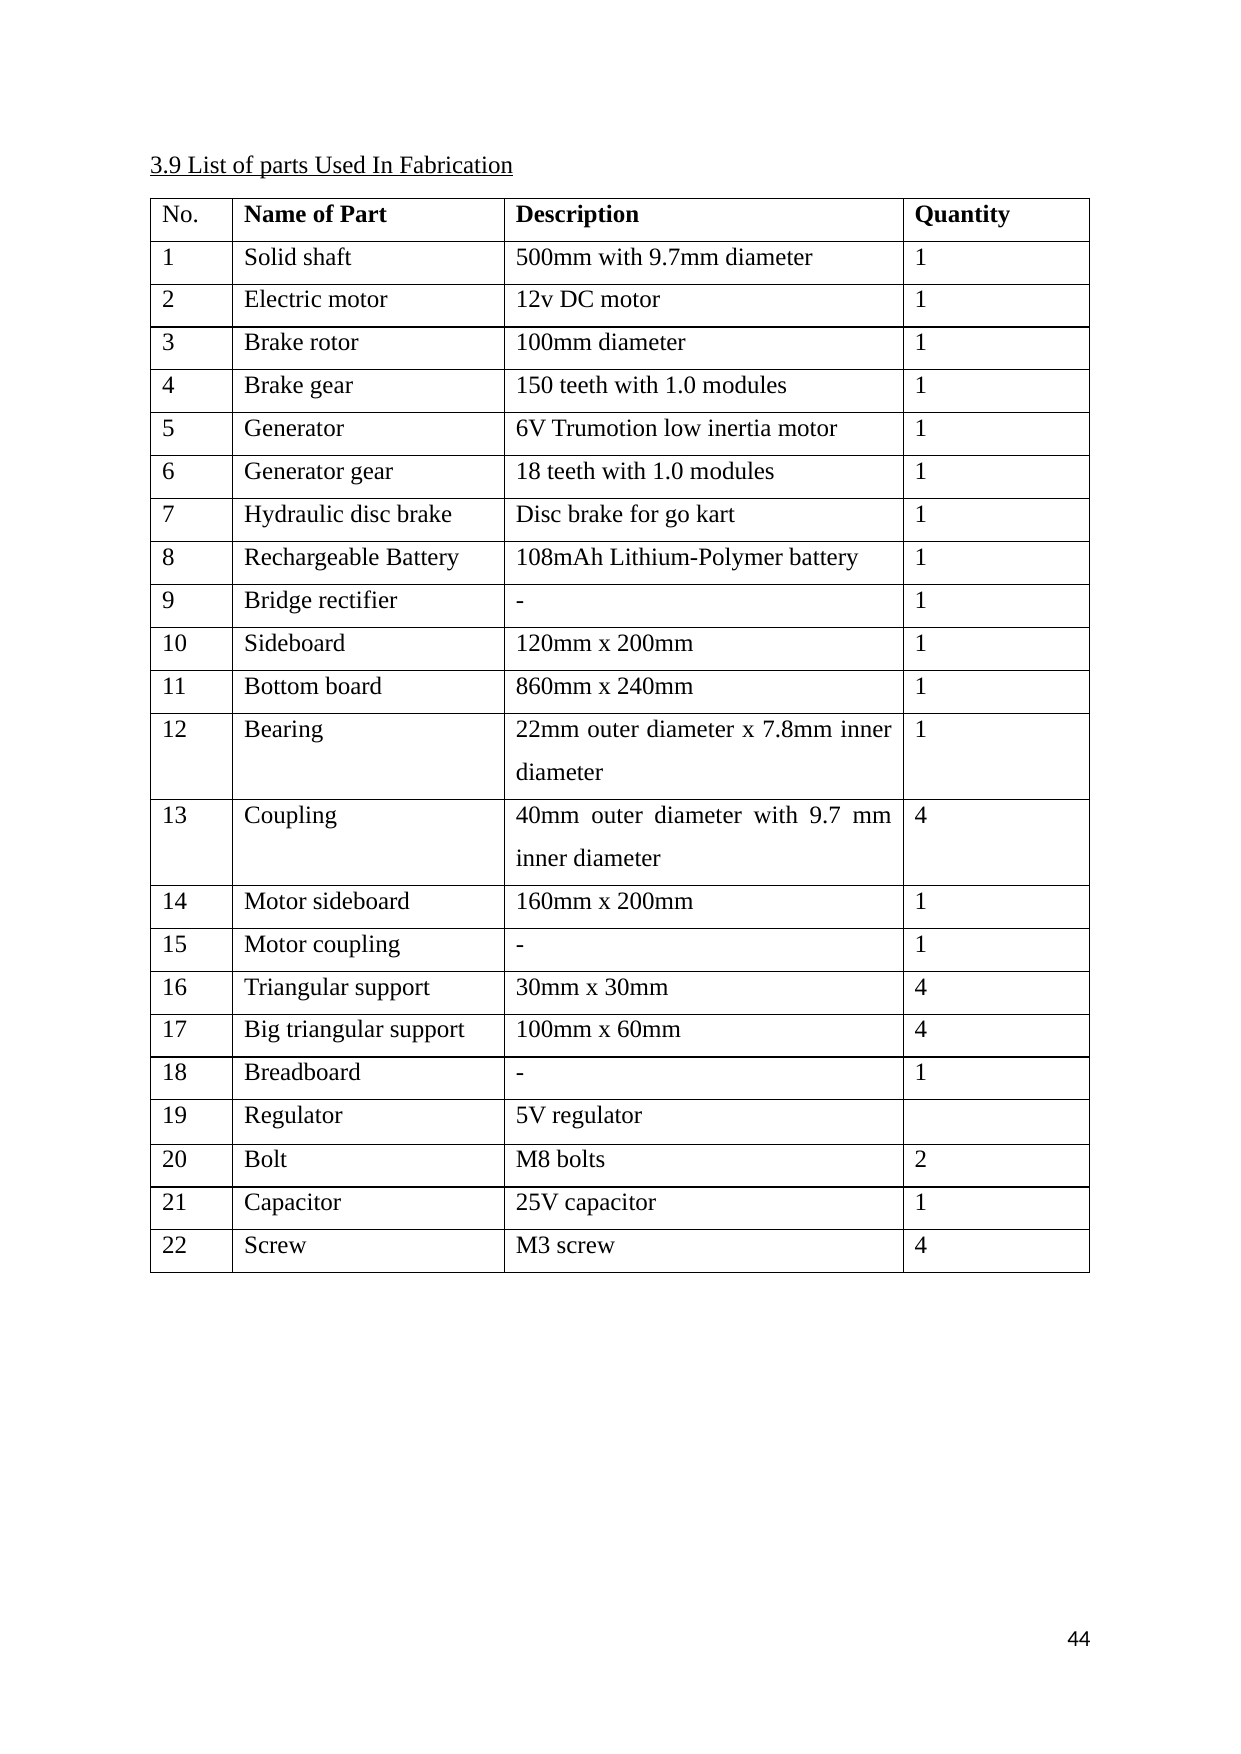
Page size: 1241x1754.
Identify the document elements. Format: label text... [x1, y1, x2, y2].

table_cell 1 [151, 242, 232, 283]
table_cell 4 [904, 1015, 1089, 1056]
table_cell Motor coupling [233, 929, 504, 971]
table_cell - [505, 1058, 903, 1099]
table_cell Coupling [233, 800, 504, 885]
table_cell 4 [904, 972, 1089, 1013]
table_cell Triangular support [233, 972, 504, 1013]
table_cell 25V capacitor [505, 1188, 903, 1229]
table_cell Disc brake for go kart [505, 499, 903, 541]
table_cell Screw [233, 1230, 504, 1272]
table_cell 22 [151, 1230, 232, 1272]
text 3.9 List of parts Used In Fabrication [150, 150, 1090, 179]
table_cell 9 [151, 585, 232, 627]
table_cell 860mm x 240mm [505, 671, 903, 713]
table_cell 1 [904, 542, 1089, 584]
table_cell 1 [904, 1058, 1089, 1099]
table_cell Bearing [233, 714, 504, 799]
table_cell 1 [904, 886, 1089, 928]
table_cell 5V regulator [505, 1100, 903, 1143]
table_cell 2 [151, 285, 232, 326]
table_cell 1 [904, 456, 1089, 498]
table_cell Bridge rectifier [233, 585, 504, 627]
table_header Description [505, 199, 903, 241]
table_cell 15 [151, 929, 232, 971]
table_cell 1 [904, 413, 1089, 455]
table_cell 5 [151, 413, 232, 455]
table_cell Generator [233, 413, 504, 455]
table_cell 1 [904, 671, 1089, 713]
table_cell 21 [151, 1188, 232, 1229]
table_header Quantity [904, 199, 1089, 241]
table_cell 16 [151, 972, 232, 1013]
table_cell 22mm outer diameter x 7.8mm inner diameter [505, 714, 903, 799]
table_cell 12 [151, 714, 232, 799]
table_cell 11 [151, 671, 232, 713]
table_cell 4 [904, 800, 1089, 885]
table_cell Capacitor [233, 1188, 504, 1229]
table_cell 13 [151, 800, 232, 885]
table_cell 1 [904, 242, 1089, 283]
table_cell 1 [904, 499, 1089, 541]
table_cell Bolt [233, 1145, 504, 1186]
table_cell Electric motor [233, 285, 504, 326]
table_cell 20 [151, 1145, 232, 1186]
table_cell Sideboard [233, 628, 504, 670]
table_cell M3 screw [505, 1230, 903, 1272]
table_cell Breadboard [233, 1058, 504, 1099]
table_header Name of Part [233, 199, 504, 241]
table_cell 18 teeth with 1.0 modules [505, 456, 903, 498]
table_cell Solid shaft [233, 242, 504, 283]
table_cell 1 [904, 628, 1089, 670]
table_cell 6 [151, 456, 232, 498]
table_cell 6V Trumotion low inertia motor [505, 413, 903, 455]
table_cell 7 [151, 499, 232, 541]
table_cell 17 [151, 1015, 232, 1056]
table_cell - [505, 585, 903, 627]
table_cell 100mm x 60mm [505, 1015, 903, 1056]
table_cell 108mAh Lithium-Polymer battery [505, 542, 903, 584]
table_cell 2 [904, 1145, 1089, 1186]
table_cell 1 [904, 714, 1089, 799]
table_cell 14 [151, 886, 232, 928]
table_cell Regulator [233, 1100, 504, 1143]
table_cell 4 [151, 370, 232, 412]
table_cell 150 teeth with 1.0 modules [505, 370, 903, 412]
table_cell 19 [151, 1100, 232, 1143]
table_header No. [151, 199, 232, 241]
table_cell 8 [151, 542, 232, 584]
table_cell 500mm with 9.7mm diameter [505, 242, 903, 283]
table_cell Motor sideboard [233, 886, 504, 928]
table_cell M8 bolts [505, 1145, 903, 1186]
table_cell 10 [151, 628, 232, 670]
table_cell Big triangular support [233, 1015, 504, 1056]
table_cell Hydraulic disc brake [233, 499, 504, 541]
table_cell 1 [904, 929, 1089, 971]
table_cell 12v DC motor [505, 285, 903, 326]
table_cell 1 [904, 285, 1089, 326]
table_cell 1 [904, 1188, 1089, 1229]
table_cell 3 [151, 328, 232, 369]
table_cell Generator gear [233, 456, 504, 498]
table_cell Brake rotor [233, 328, 504, 369]
table_cell 4 [904, 1230, 1089, 1272]
table_cell Rechargeable Battery [233, 542, 504, 584]
table_cell 1 [904, 370, 1089, 412]
table_cell 120mm x 200mm [505, 628, 903, 670]
table_cell - [505, 929, 903, 971]
table_cell 1 [904, 328, 1089, 369]
table_cell 18 [151, 1058, 232, 1099]
table_cell 40mm outer diameter with 9.7 mm inner diameter [505, 800, 903, 885]
table_cell [904, 1100, 1089, 1143]
table_cell 1 [904, 585, 1089, 627]
table_cell 160mm x 200mm [505, 886, 903, 928]
table_cell Bottom board [233, 671, 504, 713]
table_cell 100mm diameter [505, 328, 903, 369]
table_cell Brake gear [233, 370, 504, 412]
table_cell 30mm x 30mm [505, 972, 903, 1013]
